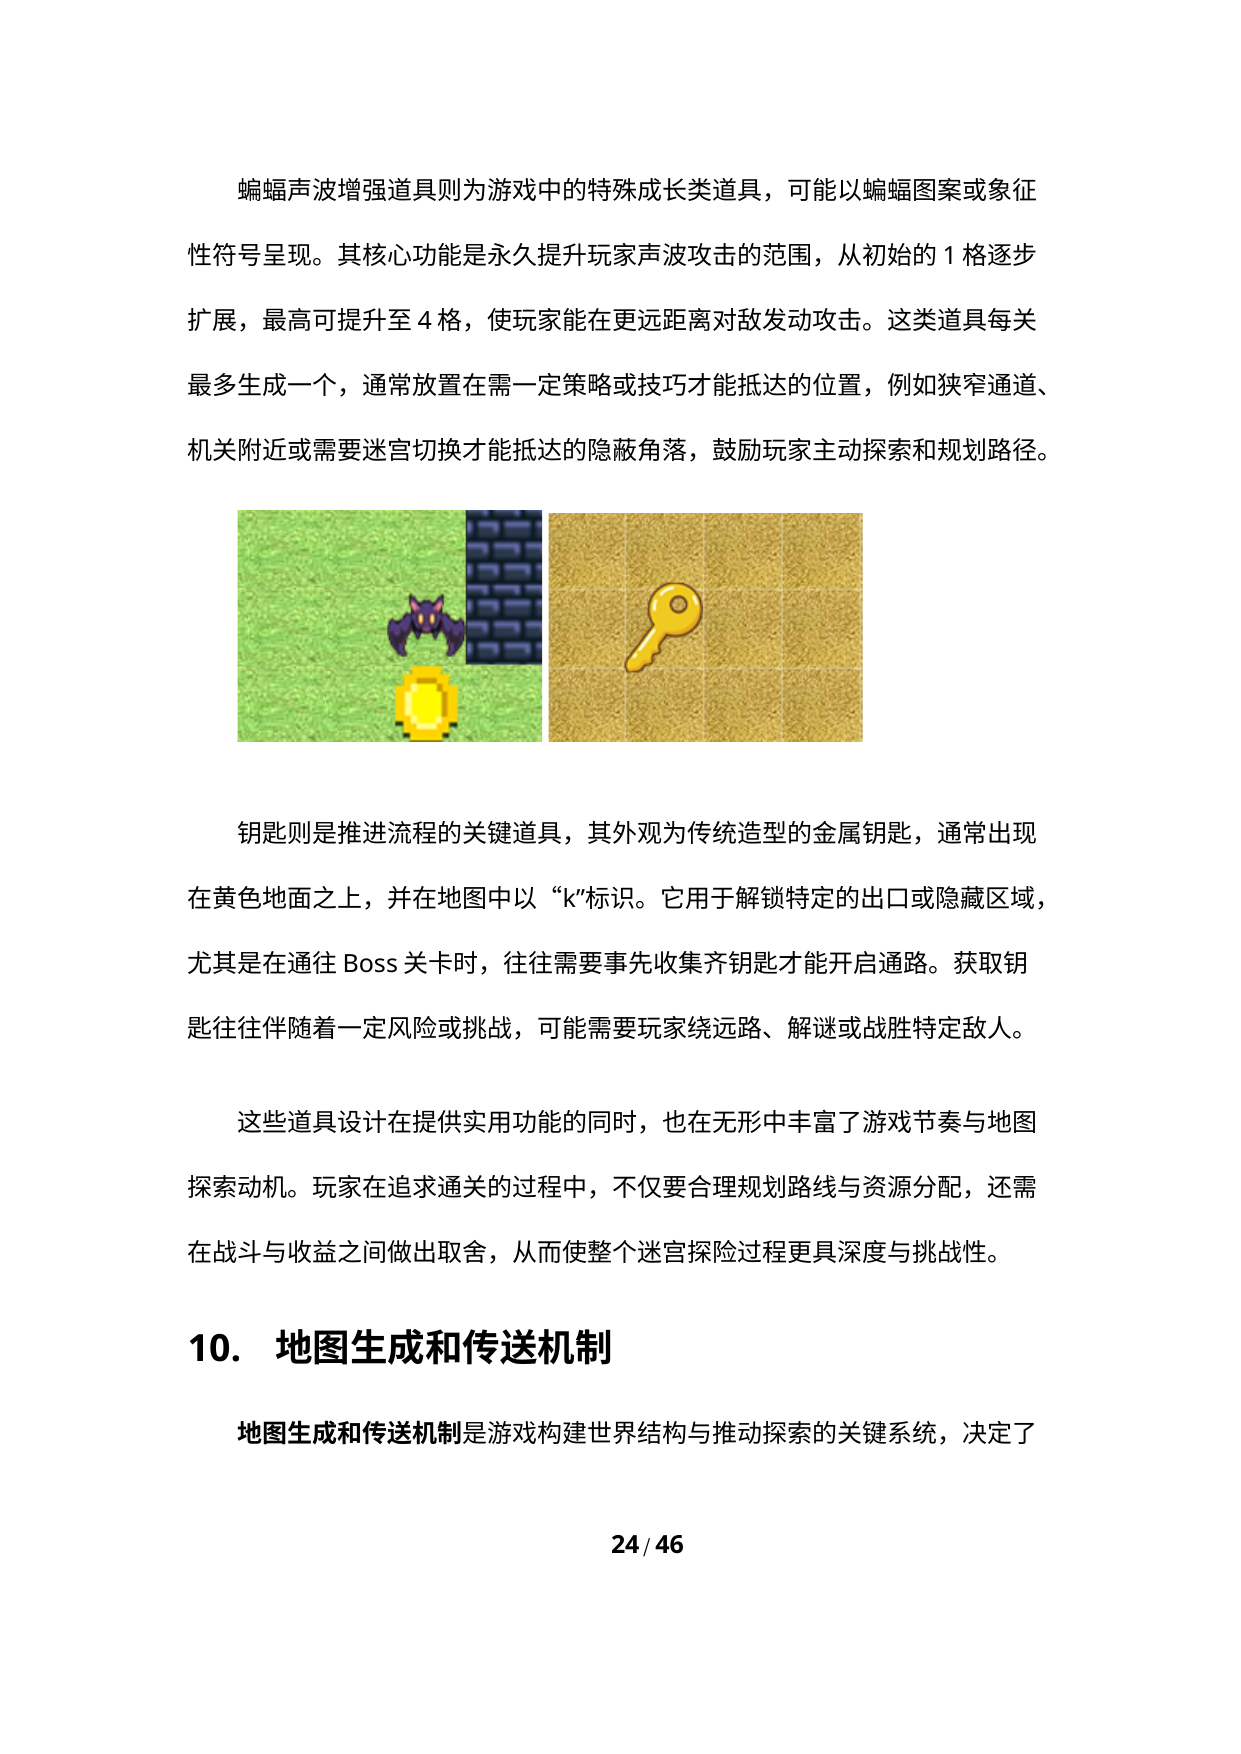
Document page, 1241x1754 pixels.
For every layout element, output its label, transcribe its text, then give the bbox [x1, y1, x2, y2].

text 蝙蝠声波增强道具则为游戏中的特殊成长类道具，可能以蝙蝠图案或象征性符号呈现。其核心功能是永久提升玩家声波攻击的范围，从初始的1格逐步扩展，最高可提升至4格，使玩家能在更远距离对敌发动攻击。这类道具每关最多生成一个，通常放置在需一定策略或技巧才能抵达的位置，例如狭窄通道、机关附近或需要迷宫切换才能抵达的隐蔽角落，鼓励玩家主动探索和规划路径。 [187, 156, 1053, 481]
picture [237, 510, 543, 742]
subtitle 地图生成和传送机制 [187, 1312, 1053, 1377]
text 这些道具设计在提供实用功能的同时，也在无形中丰富了游戏节奏与地图探索动机。玩家在追求通关的过程中，不仅要合理规划路线与资源分配，还需在战斗与收益之间做出取舍，从而使整个迷宫探险过程更具深度与挑战性。 [187, 1088, 1053, 1283]
picture [548, 513, 863, 742]
text 钥匙则是推进流程的关键道具，其外观为传统造型的金属钥匙，通常出现在黄色地面之上，并在地图中以“k”标识。它用于解锁特定的出口或隐藏区域，尤其是在通往Boss关卡时，往往需要事先收集齐钥匙才能开启通路。获取钥匙往往伴随着一定风险或挑战，可能需要玩家绕远路、解谜或战胜特定敌人。 [187, 799, 1053, 1059]
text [187, 1399, 1053, 1464]
